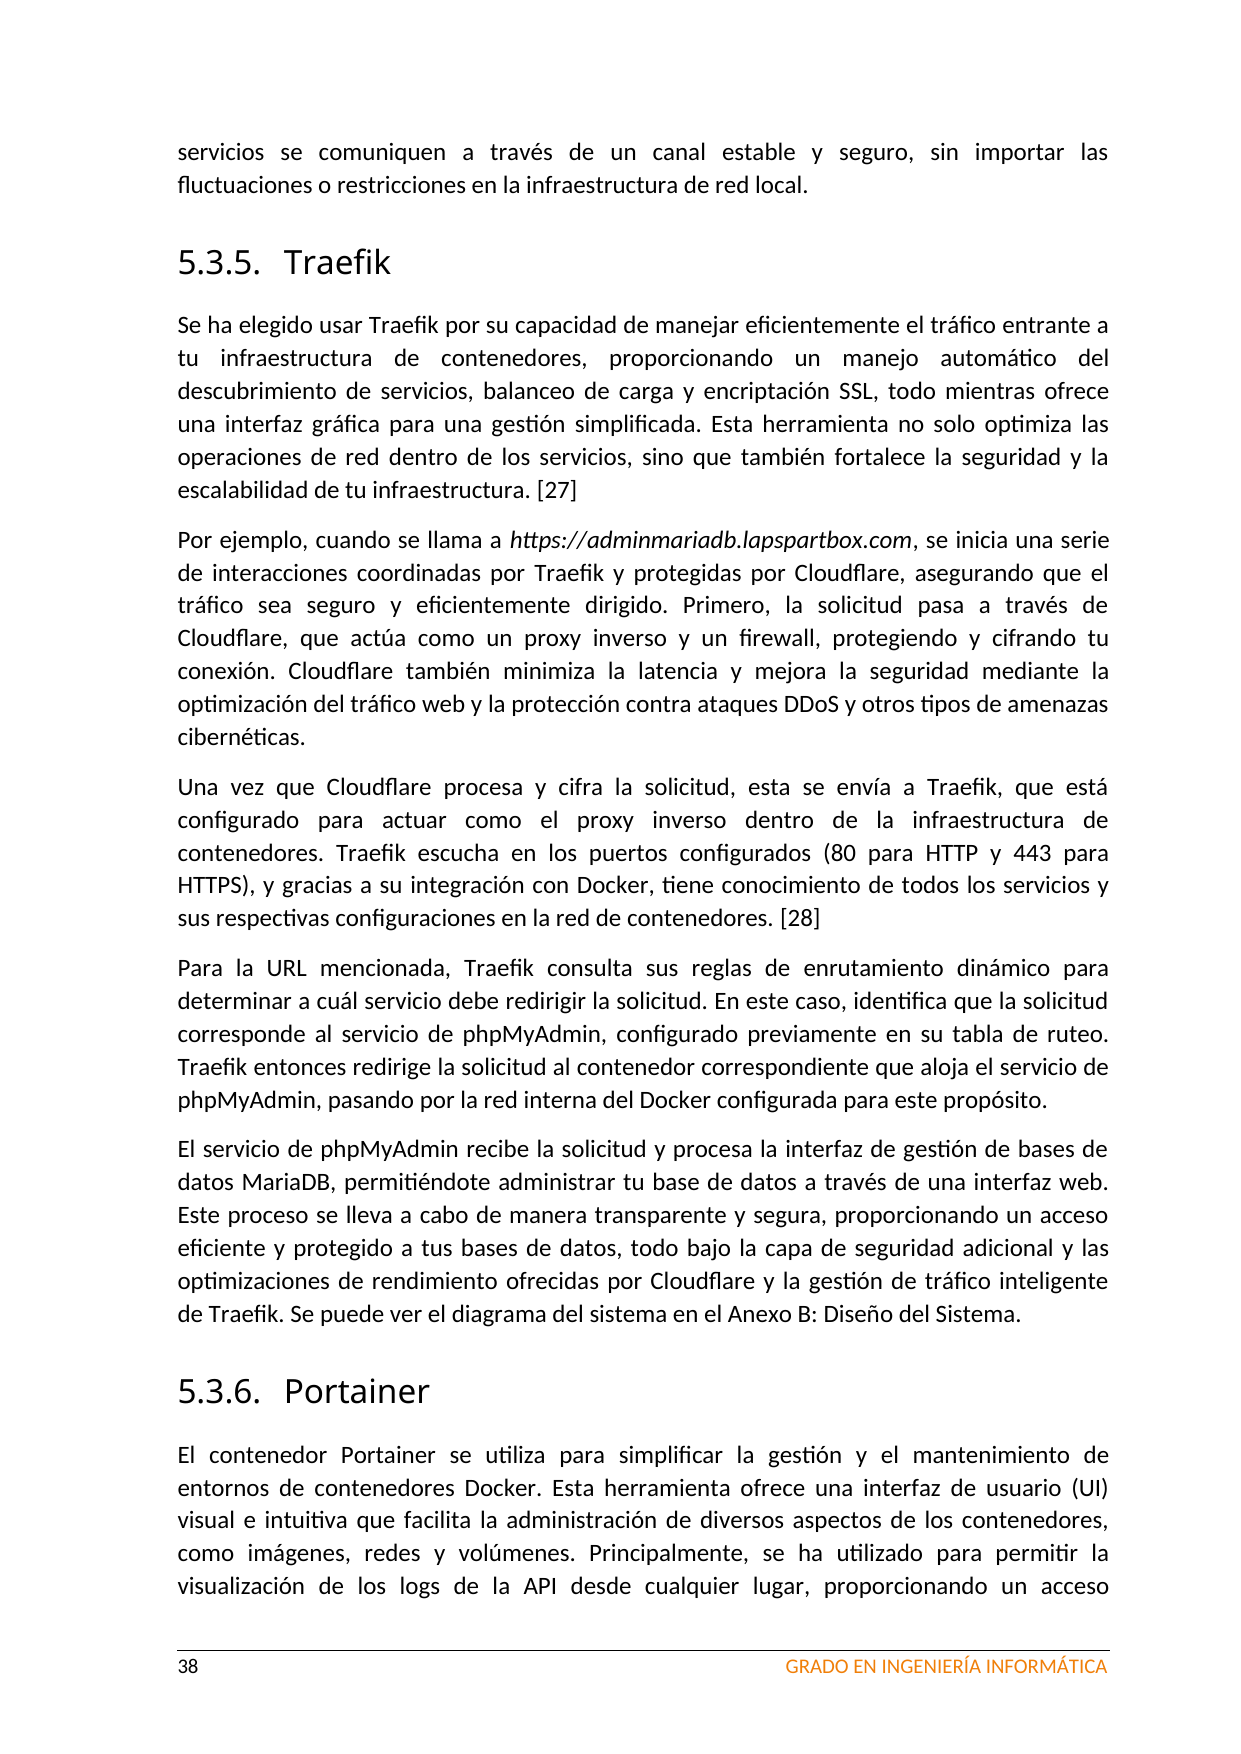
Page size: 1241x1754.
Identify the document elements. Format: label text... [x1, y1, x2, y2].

subtitle Portainer [177, 1368, 1110, 1414]
text El servicio de phpMyAdmin recibe la solicitud y procesa la interfaz de gestión de bases de datos MariaDB, permitiéndote administrar tu base de datos a través de una interfaz web. Este proceso se lleva a cabo de manera transparente y segura, proporcionando un acceso eficiente y protegido a tus bases de datos, todo bajo la capa de seguridad adicional y las optimizaciones de rendimiento ofrecidas por Cloudflare y la gestión de tráfico inteligente de Traefik. Se puede ver el diagrama del sistema en el Anexo B: Diseño del Sistema. [177, 1133, 1110, 1328]
text Para la URL mencionada, Traefik consulta sus reglas de enrutamiento dinámico para determinar a cuál servicio debe redirigir la solicitud. En este caso, identifica que la solicitud corresponde al servicio de phpMyAdmin, configurado previamente en su tabla de ruteo. Traefik entonces redirige la solicitud al contenedor correspondiente que aloja el servicio de phpMyAdmin, pasando por la red interna del Docker configurada para este propósito. [177, 952, 1110, 1114]
text Una vez que Cloudflare procesa y cifra la solicitud, esta se envía a Traefik, que está configurado para actuar como el proxy inverso dentro de la infraestructura de contenedores. Traefik escucha en los puertos configurados (80 para HTTP y 443 para HTTPS), y gracias a su integración con Docker, tiene conocimiento de todos los servicios y sus respectivas configuraciones en la red de contenedores. [177, 771, 1110, 933]
subtitle Traefik [177, 239, 1110, 284]
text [177, 136, 1110, 199]
text Se ha elegido usar Traefik por su capacidad de manejar eficientemente el tráfico entrante a tu infraestructura de contenedores, proporcionando un manejo automático del descubrimiento de servicios, balanceo de carga y encriptación SSL, todo mientras ofrece una interfaz gráfica para una gestión simplificada. Esta herramienta no solo optimiza las operaciones de red dentro de los servicios, sino que también fortalece la seguridad y la escalabilidad de tu infraestructura. [177, 309, 1110, 505]
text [177, 1439, 1110, 1601]
text Por ejemplo, cuando se llama a https://adminmariadb.lapspartbox.com, se inicia una serie de interacciones coordinadas por Traefik y protegidas por Cloudflare, asegurando que el tráfico sea seguro y eficientemente dirigido. Primero, la solicitud pasa a través de Cloudflare, que actúa como un proxy inverso y un firewall, protegiendo y cifrando tu conexión. Cloudflare también minimiza la latencia y mejora la seguridad mediante la optimización del tráfico web y la protección contra ataques DDoS y otros tipos de amenazas cibernéticas. [177, 524, 1110, 752]
